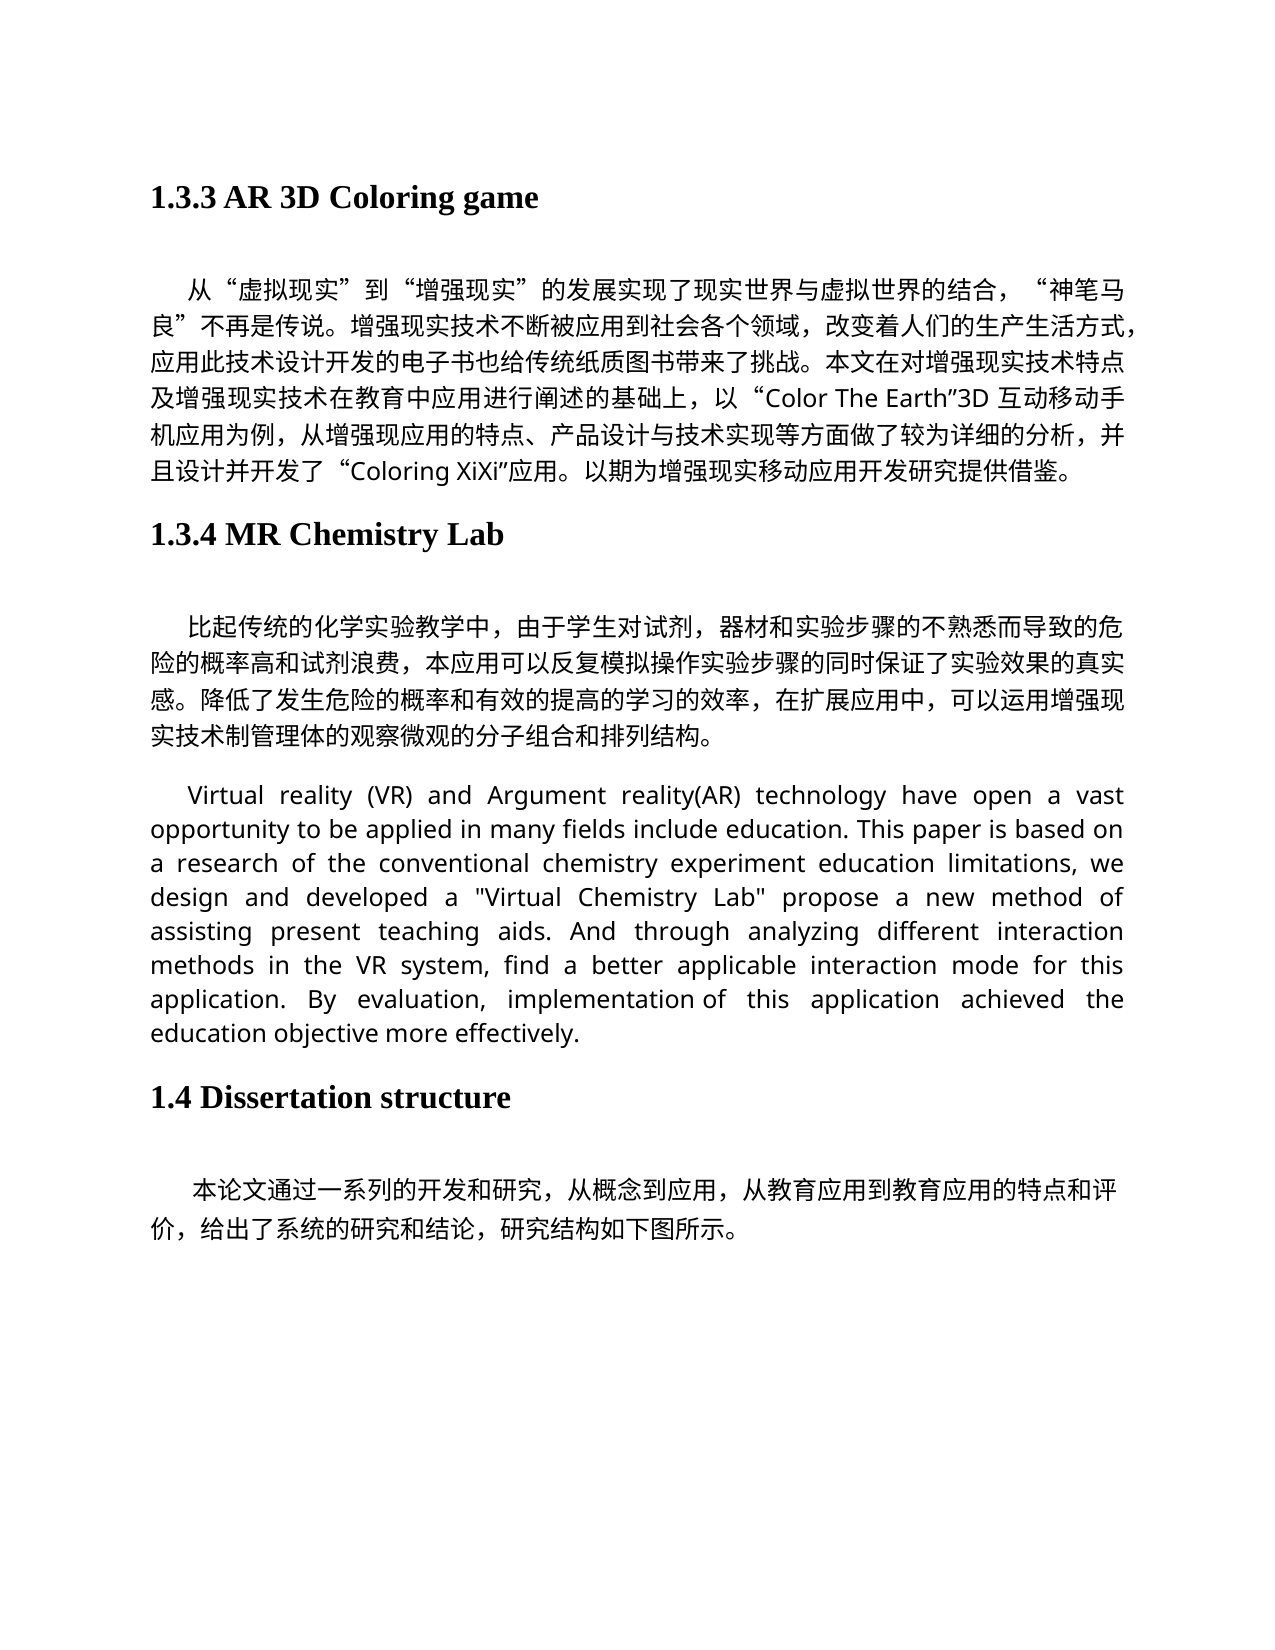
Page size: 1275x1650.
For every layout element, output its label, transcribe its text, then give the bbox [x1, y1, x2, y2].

text 1.3.3 AR 3D Coloring game [150, 177, 1125, 216]
text 1.3.4 MR Chemistry Lab [150, 515, 1125, 553]
text 本论文通过一系列的开发和研究，从概念到应用，从教育应用到教育应用的特点和评价，给出了系统的研究和结论，研究结构如下图所示。 [150, 1170, 1125, 1245]
text 从“虚拟现实”到“增强现实”的发展实现了现实世界与虚拟世界的结合，“神笔马良”不再是传说。增强现实技术不断被应用到社会各个领域，改变着人们的生产生活方式，应用此技术设计开发的电子书也给传统纸质图书带来了挑战。本文在对增强现实技术特点及增强现实技术在教育中应用进行阐述的基础上，以“Color The Earth”3D 互动移动手机应用为例，从增强现应用的特点、产品设计与技术实现等方面做了较为详细的分析，并且设计并开发了“Coloring XiXi”应用。以期为增强现实移动应用开发研究提供借鉴。 [150, 270, 1125, 488]
text 比起传统的化学实验教学中，由于学生对试剂，器材和实验步骤的不熟悉而导致的危险的概率高和试剂浪费，本应用可以反复模拟操作实验步骤的同时保证了实验效果的真实感。降低了发生危险的概率和有效的提高的学习的效率，在扩展应用中，可以运用增强现实技术制管理体的观察微观的分子组合和排列结构。 [150, 608, 1125, 753]
text Virtual reality (VR) and Argument reality(AR) technology have open a vast opportunity to be applied in many fields include education. This paper is based on a research of the conventional chemistry experiment education limitations, we design and developed a "Virtual Chemistry Lab" propose a new method of assisting present teaching aids. And through analyzing different interaction methods in the VR system, find a better applicable interaction mode for this application. By evaluation, implementation of this application achieved the education objective more effectively. [150, 778, 1125, 1050]
text 1.4 Dissertation structure [150, 1077, 1125, 1116]
